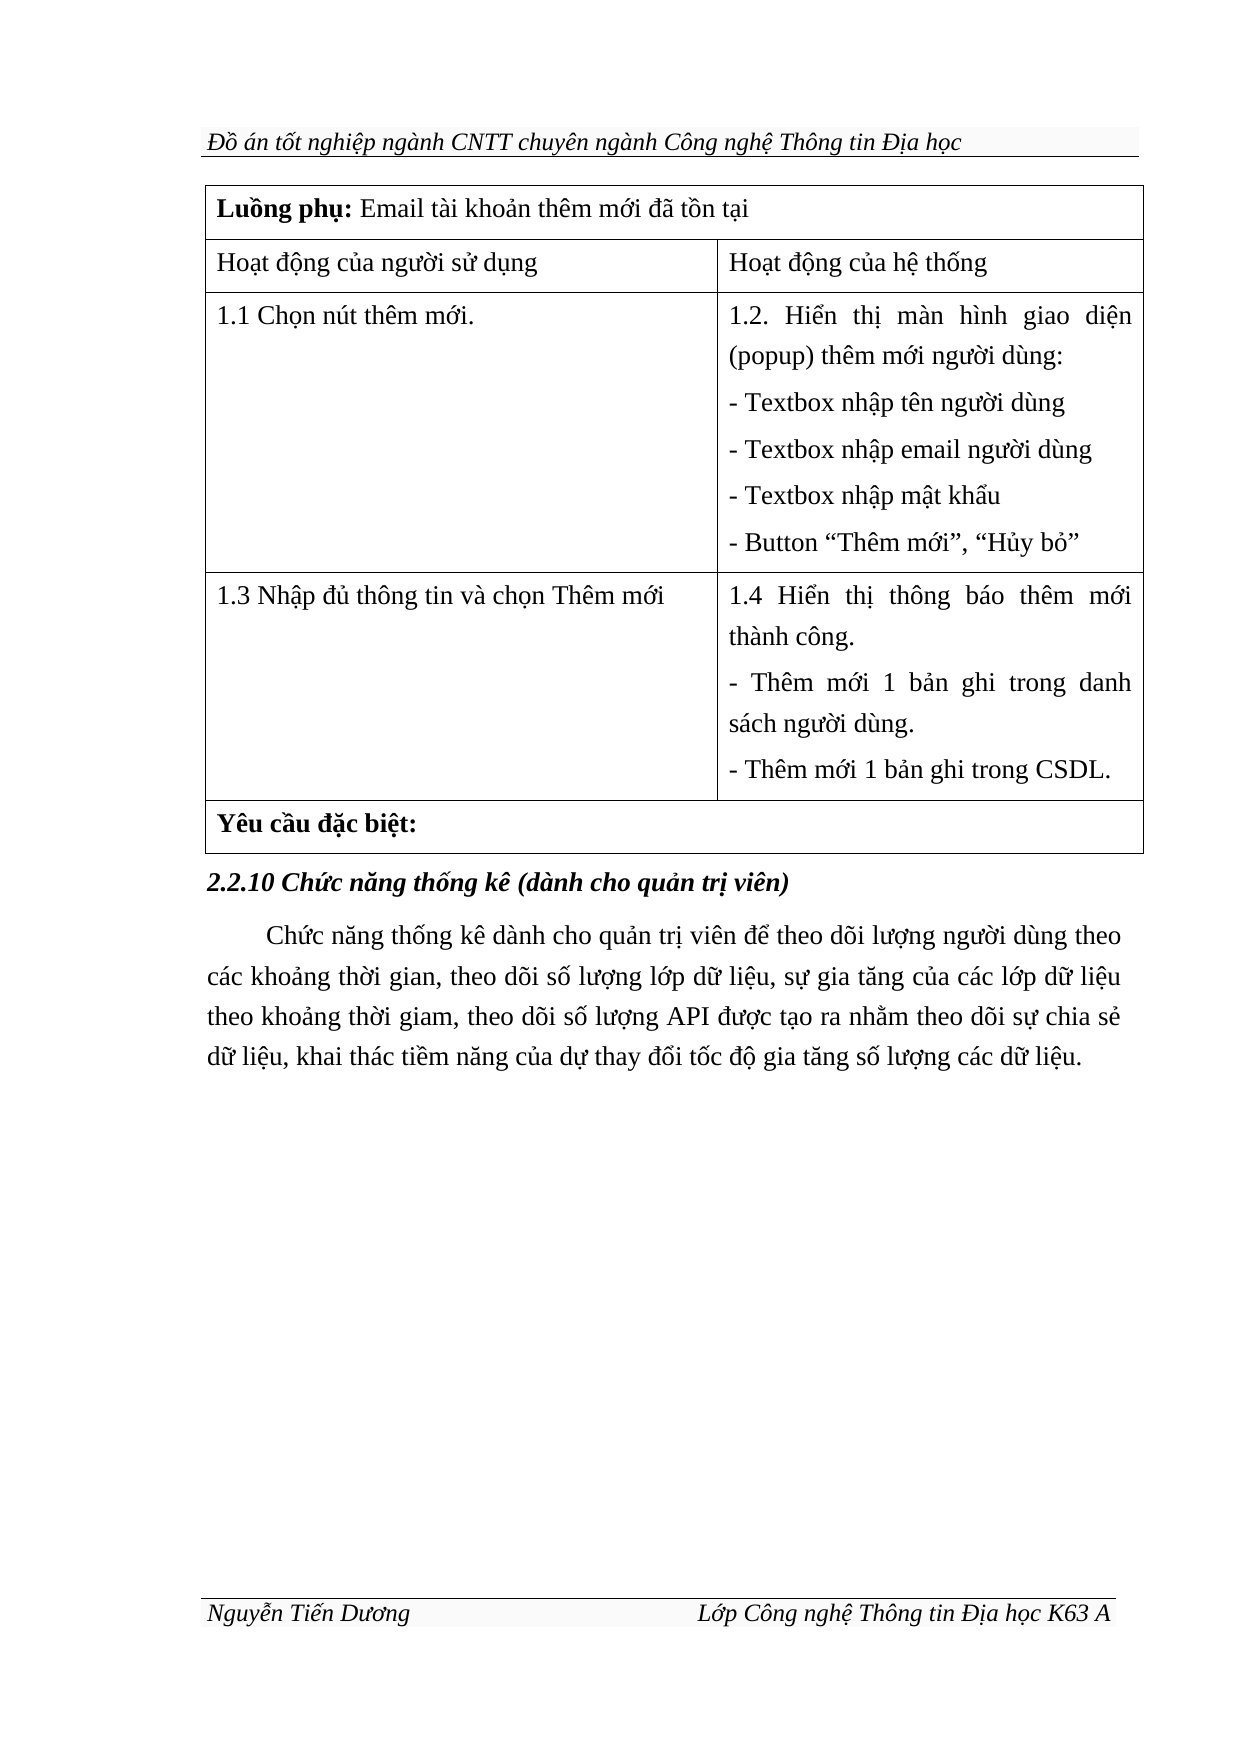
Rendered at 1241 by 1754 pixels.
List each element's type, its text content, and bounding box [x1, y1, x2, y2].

subtitle Chức năng thống kê (dành cho quản trị viên) [207, 866, 1122, 897]
table_cell 1.2. Hiển thị màn hình giao diện (popup) thêm mới người dùng: - Textbox nhập tên người dùng - Textbox nhập email người dùng - Textbox nhập mật khẩu - Button “Thêm mới”, “Hủy bỏ” [718, 293, 1143, 572]
table_cell Hoạt động của người sử dụng [206, 240, 717, 292]
text Chức năng thống kê dành cho quản trị viên để theo dõi lượng người dùng theo các khoảng thời gian, theo dõi số lượng lớp dữ liệu, sự gia tăng của các lớp dữ liệu theo khoảng thời giam, theo dõi số lượng API được tạo ra nhằm theo dõi sự chia sẻ dữ liệu, khai thác tiềm năng của dự thay đổi tốc độ gia tăng số lượng các dữ liệu. [207, 919, 1122, 1072]
table_cell 1.1 Chọn nút thêm mới. [206, 293, 717, 572]
table_cell 1.4 Hiển thị thông báo thêm mới thành công. - Thêm mới 1 bản ghi trong danh sách người dùng. - Thêm mới 1 bản ghi trong CSDL. [718, 573, 1143, 799]
table_cell 1.3 Nhập đủ thông tin và chọn Thêm mới [206, 573, 717, 799]
table_cell Luồng phụ: Email tài khoản thêm mới đã tồn tại [206, 186, 1143, 238]
table_cell Yêu cầu đặc biệt: [206, 801, 1143, 853]
table_cell Hoạt động của hệ thống [718, 240, 1143, 292]
